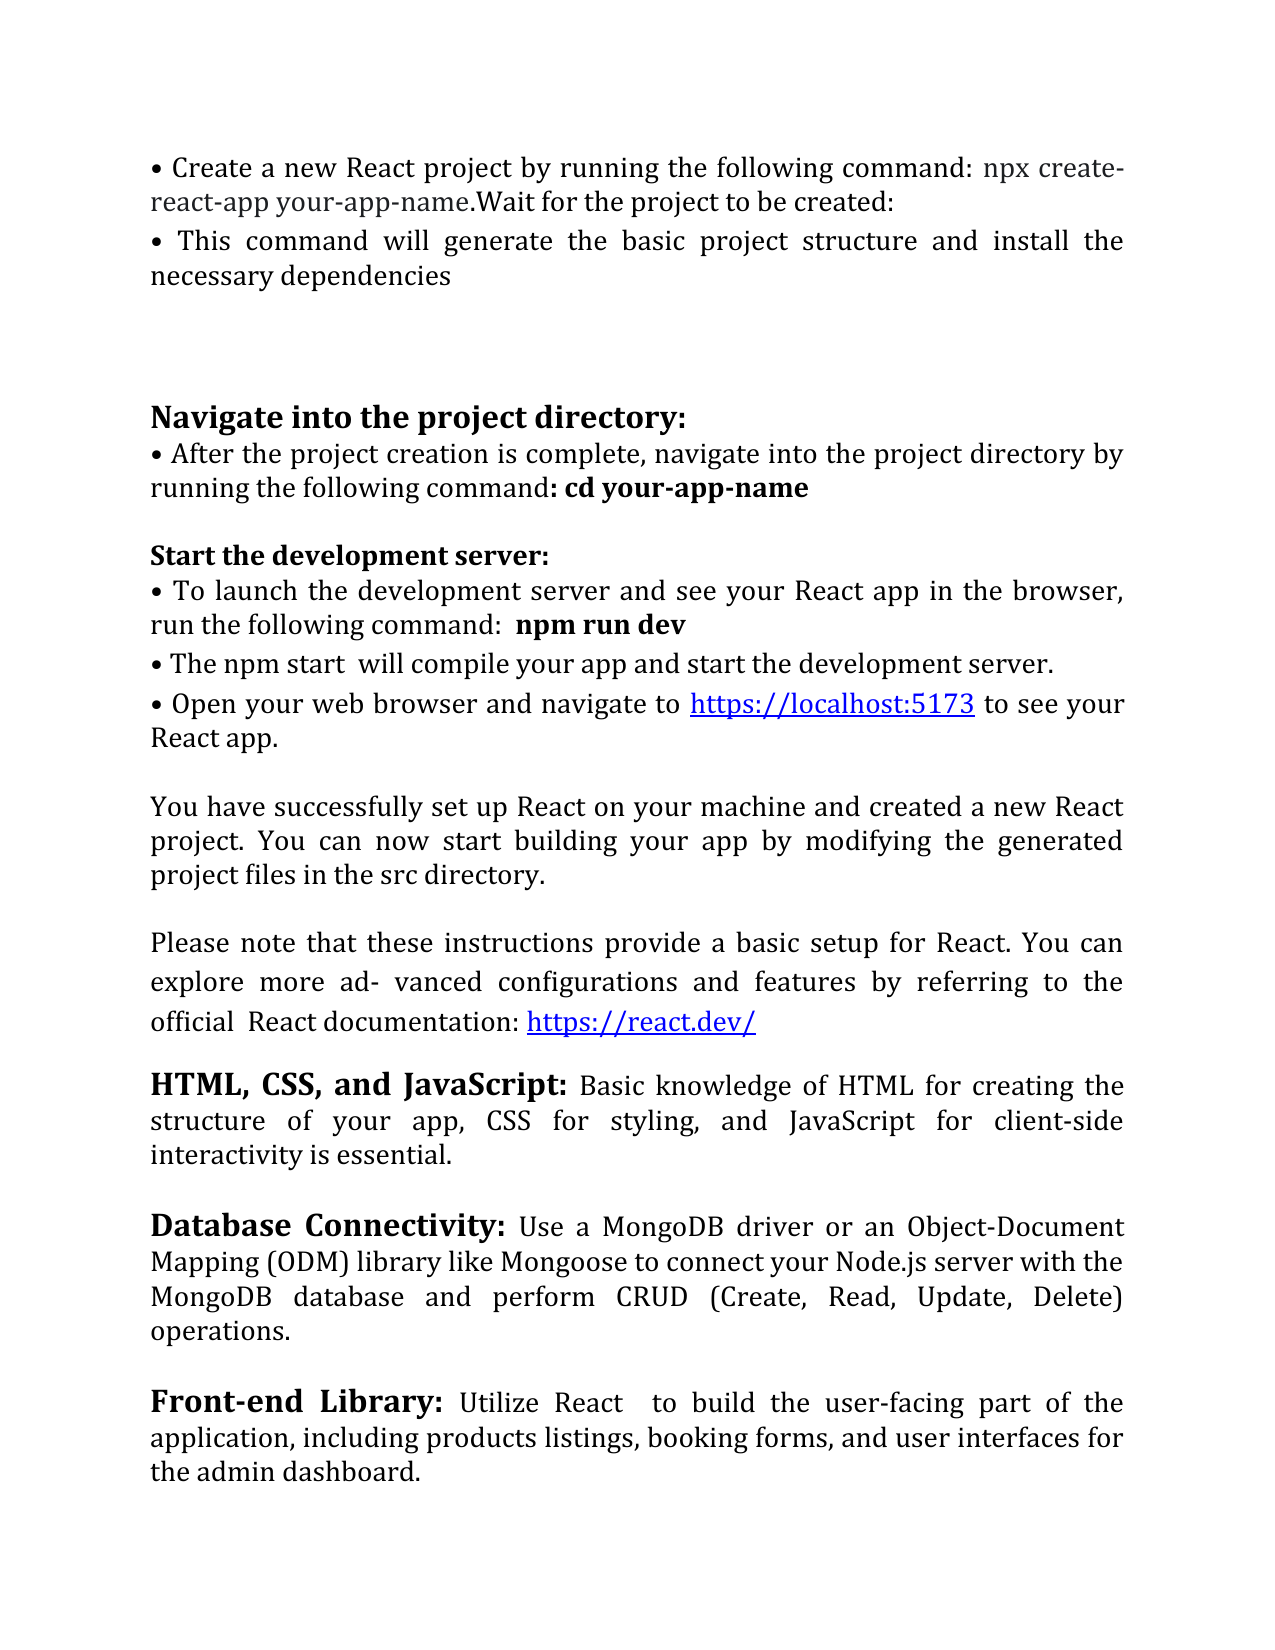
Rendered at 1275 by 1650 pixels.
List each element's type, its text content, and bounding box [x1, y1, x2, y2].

text • The npm start will compile your app and start the development server. [150, 646, 1125, 680]
text You have successfully set up React on your machine and created a new React project. You can now start building your app by modifying the generated project files in the src directory. [150, 788, 1125, 891]
text • After the project creation is complete, navigate into the project directory by running the following command: cd your-app-name [150, 436, 1125, 504]
text Navigate into the project directory: [150, 396, 1125, 436]
text HTML, CSS, and JavaScript: Basic knowledge of HTML for creating the structure of your app, CSS for styling, and JavaScript for client-side interactivity is essential. [150, 1063, 1125, 1171]
text • This command will generate the basic project structure and install the necessary dependencies [150, 223, 1125, 291]
text • Open your web browser and navigate to https://localhost:5173 to see your React app. [150, 686, 1125, 754]
text • To launch the development server and see your React app in the browser, run the following command: npm run dev [150, 572, 1125, 641]
text Start the development server: [150, 538, 1125, 572]
text Front-end Library: Utilize React to build the user-facing part of the application, including products listings, booking forms, and user interfaces for the admin dashboard. [150, 1381, 1125, 1488]
text Please note that these instructions provide a basic setup for React. You can explore more ad- vanced configurations and features by referring to the official React documentation: https://react.dev/ [150, 925, 1125, 1038]
text • Create a new React project by running the following command: npx create-react-app your-app-name.Wait for the project to be created: [150, 150, 1125, 218]
text Database Connectivity: Use a MongoDB driver or an Object-Document Mapping (ODM) library like Mongoose to connect your Node.js server with the MongoDB database and perform CRUD (Create, Read, Update, Delete) operations. [150, 1205, 1125, 1347]
